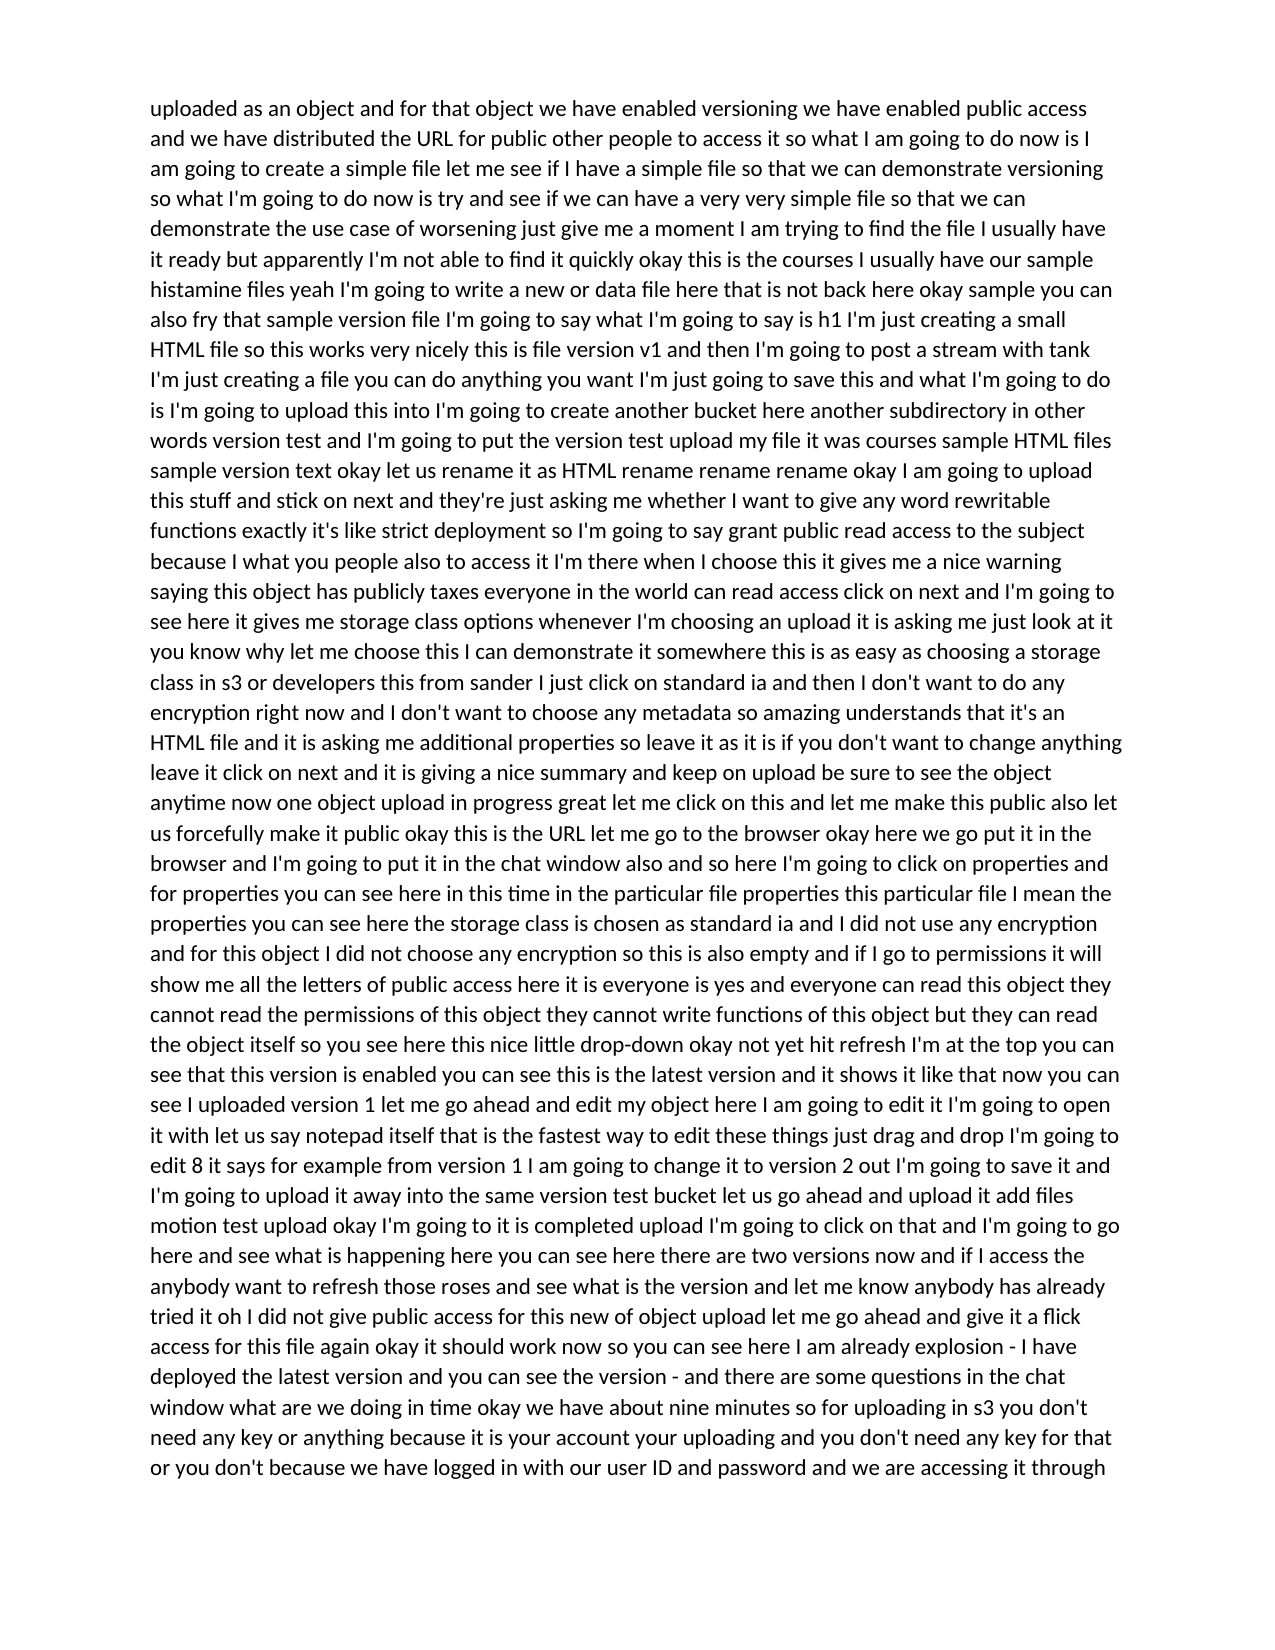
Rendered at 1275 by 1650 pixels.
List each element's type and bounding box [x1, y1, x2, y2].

text [150, 94, 1125, 1481]
